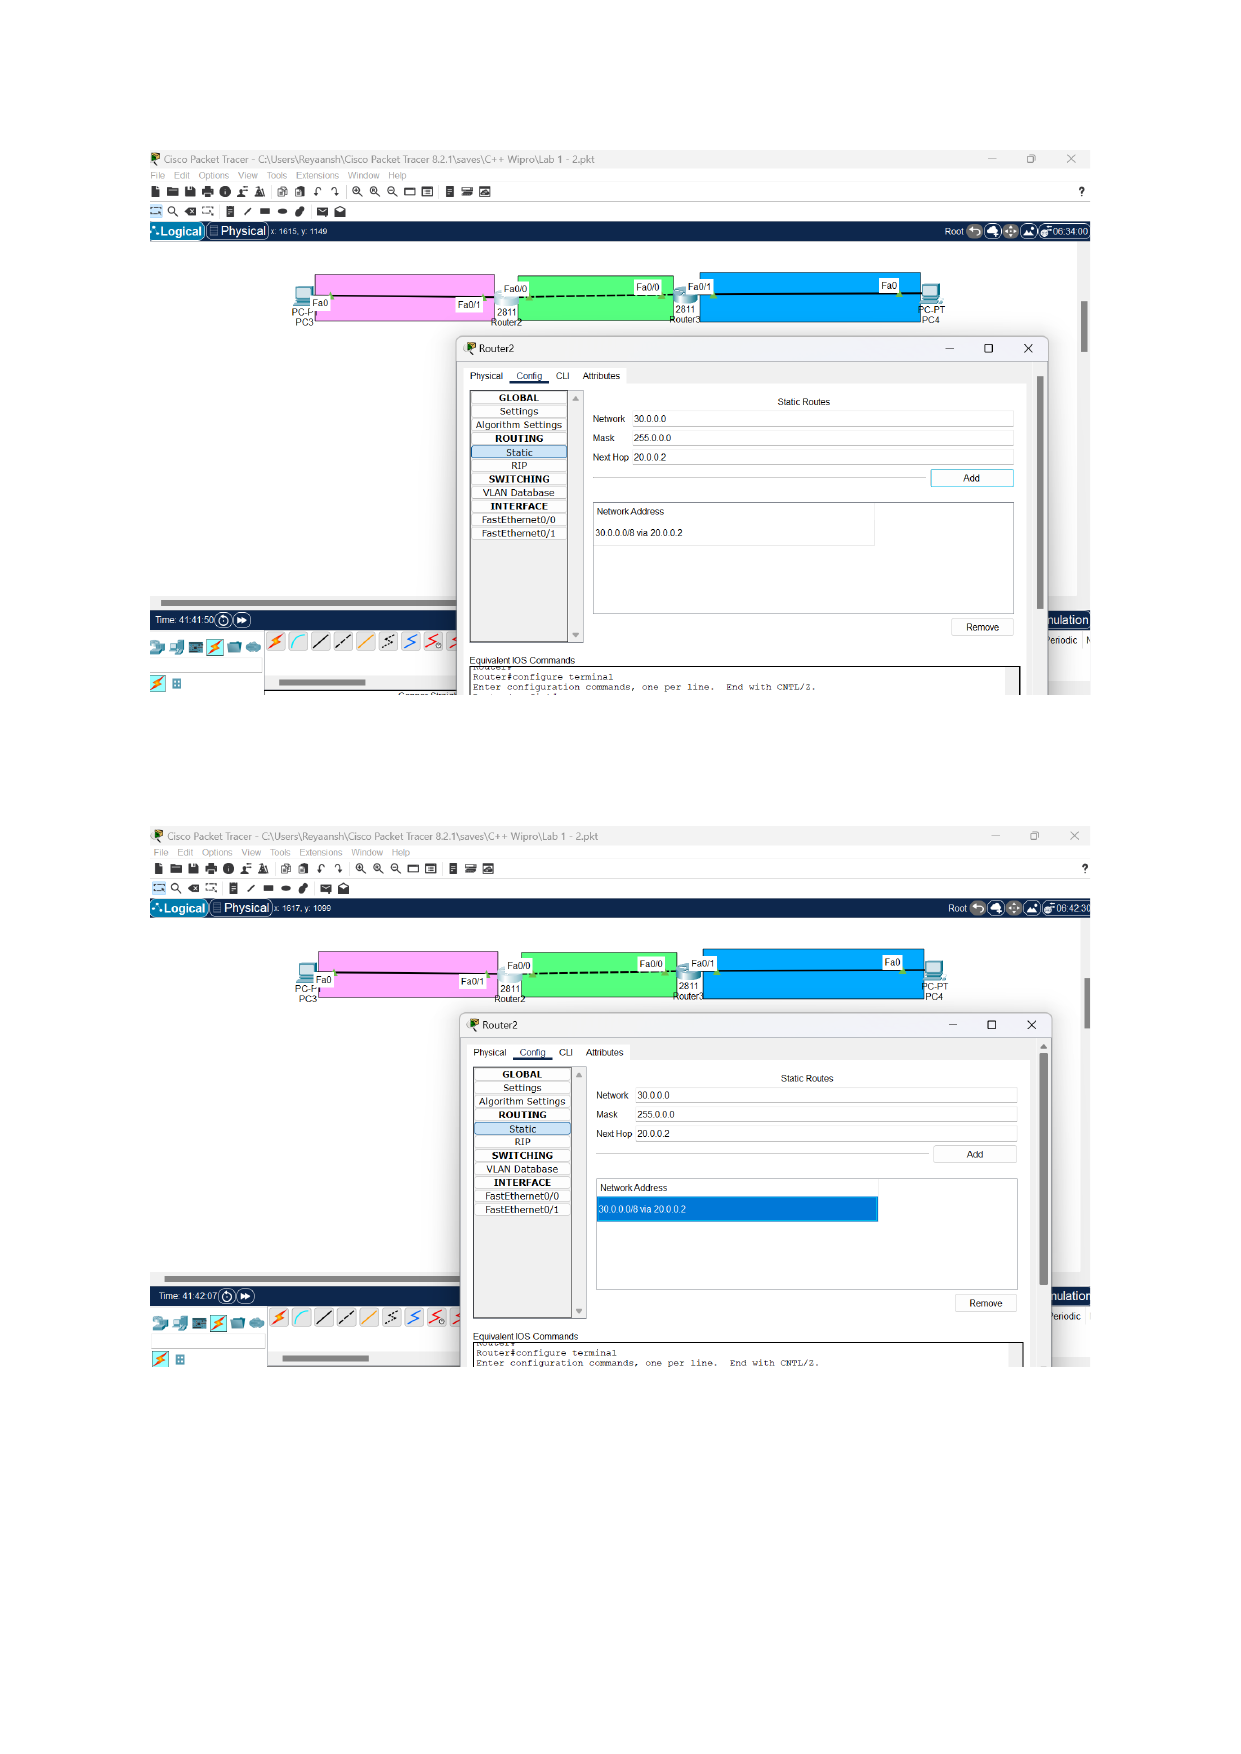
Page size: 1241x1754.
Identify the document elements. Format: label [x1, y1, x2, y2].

picture [150, 150, 1091, 695]
picture [150, 826, 1091, 1367]
